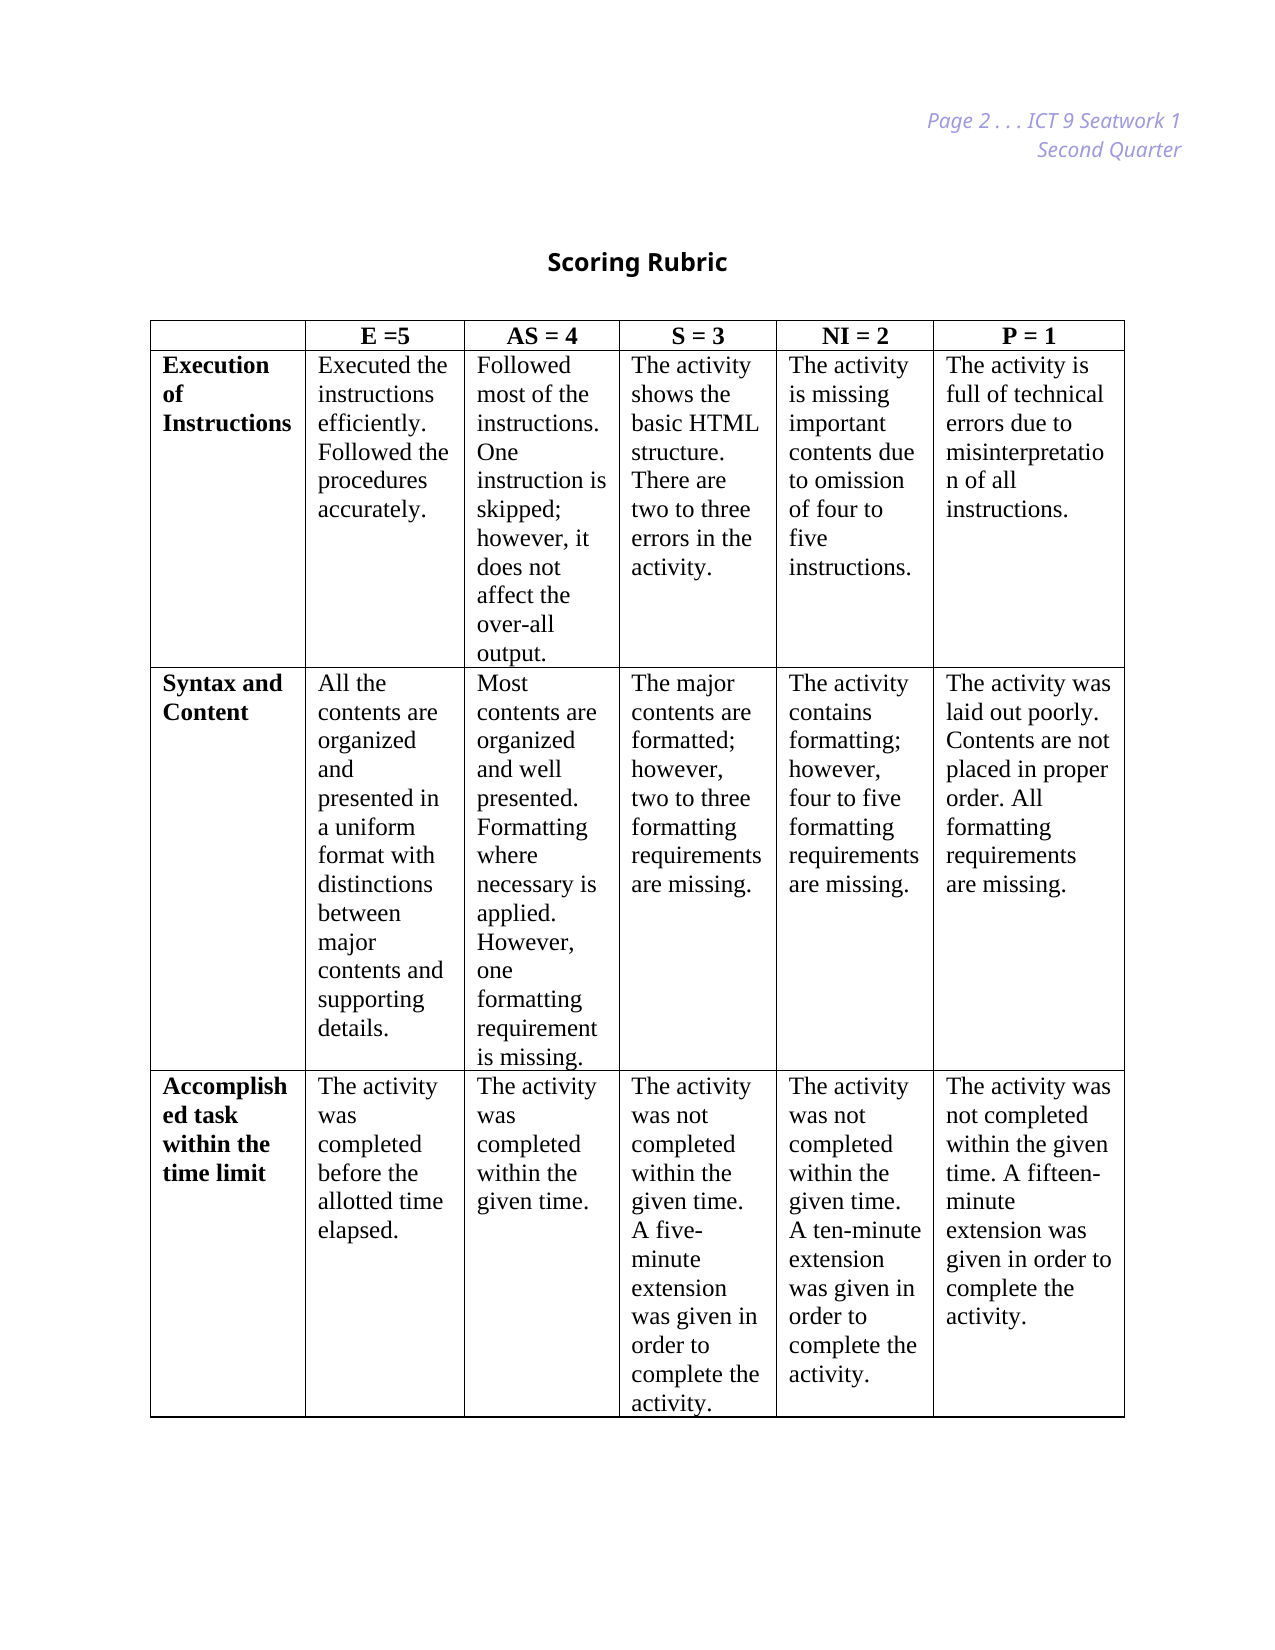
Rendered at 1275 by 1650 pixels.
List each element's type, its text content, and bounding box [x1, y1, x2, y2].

table_header E =5 [306, 321, 464, 349]
text Scoring Rubric [150, 245, 1125, 279]
table_header P = 1 [934, 321, 1124, 349]
table_cell The activity was completed within the given time. [465, 1071, 619, 1416]
table_cell The activity is full of technical errors due to misinterpretation of all instructions. [934, 351, 1124, 667]
table_cell The activity was not completed within the given time. A fifteen-minute extension was given in order to complete the activity. [934, 1071, 1124, 1416]
table_cell The activity was not completed within the given time. A ten-minute extension was given in order to complete the activity. [777, 1071, 933, 1416]
table_cell Executed the instructions efficiently. Followed the procedures accurately. [306, 351, 464, 667]
table_cell The activity contains formatting; however, four to five formatting requirements are missing. [777, 668, 933, 1070]
table_cell The activity was completed before the allotted time elapsed. [306, 1071, 464, 1416]
table_cell Accomplished task within the time limit [151, 1071, 305, 1416]
table_cell The activity shows the basic HTML structure. There are two to three errors in the activity. [620, 351, 776, 667]
table_cell Followed most of the instructions. One instruction is skipped; however, it does not affect the over-all output. [465, 351, 619, 667]
table_header NI = 2 [777, 321, 933, 349]
table_cell Most contents are organized and well presented. Formatting where necessary is applied. However, one formatting requirement is missing. [465, 668, 619, 1070]
table_cell The activity was laid out poorly. Contents are not placed in proper order. All formatting requirements are missing. [934, 668, 1124, 1070]
table_cell The activity is missing important contents due to omission of four to five instructions. [777, 351, 933, 667]
table_cell All the contents are organized and presented in a uniform format with distinctions between major contents and supporting details. [306, 668, 464, 1070]
table_cell Execution of Instructions [151, 351, 305, 667]
table_header AS = 4 [465, 321, 619, 349]
table_cell The activity was not completed within the given time. A five-minute extension was given in order to complete the activity. [620, 1071, 776, 1416]
table_header S = 3 [620, 321, 776, 349]
table_header [151, 321, 305, 349]
table_cell Syntax and Content [151, 668, 305, 1070]
table_cell The major contents are formatted; however, two to three formatting requirements are missing. [620, 668, 776, 1070]
